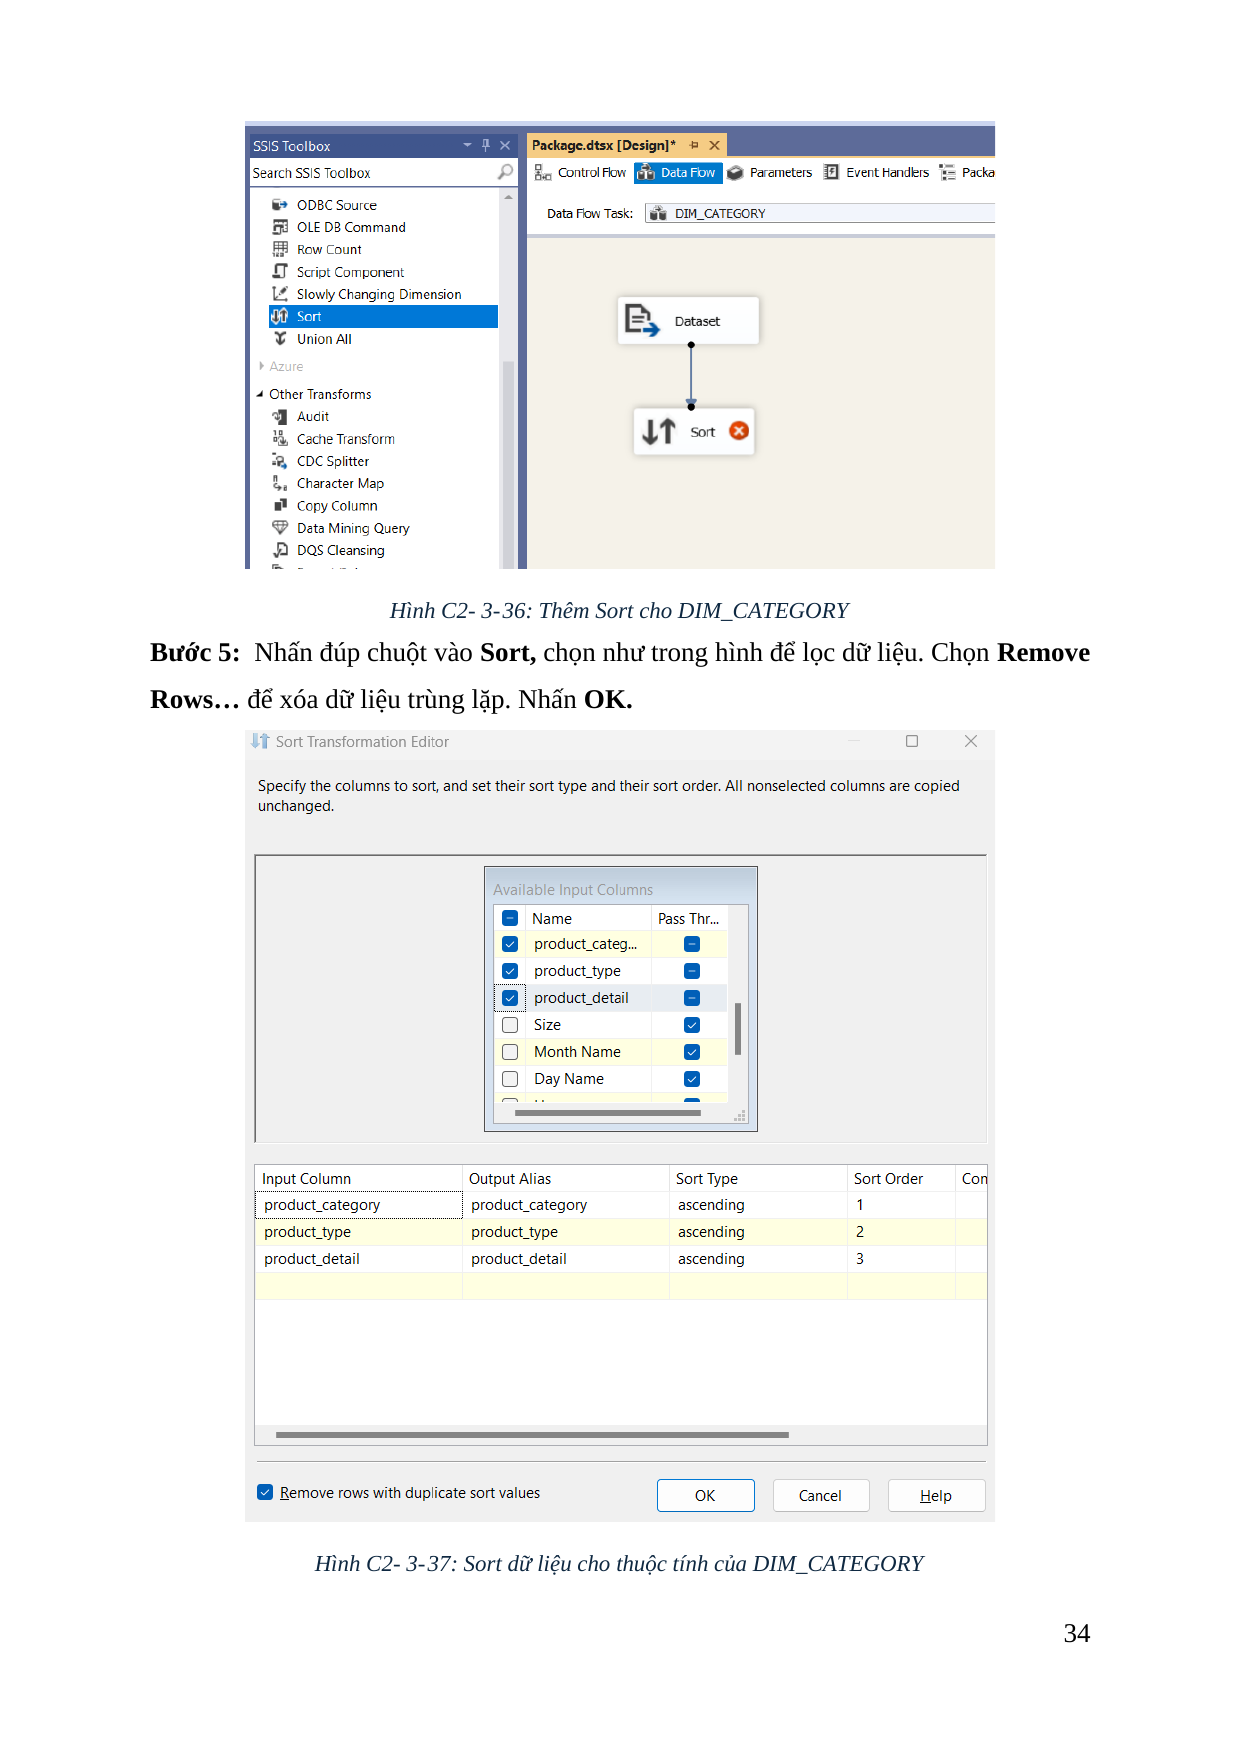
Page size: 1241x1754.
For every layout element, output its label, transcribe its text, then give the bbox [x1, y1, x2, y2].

picture [245, 121, 995, 569]
text Bước 5: Nhấn đúp chuột vào Sort, chọn như trong hình để lọc dữ liệu. Chọn Remove Rows… để xóa dữ liệu trùng lặp. Nhấn OK. [150, 637, 1090, 714]
picture [245, 730, 995, 1522]
